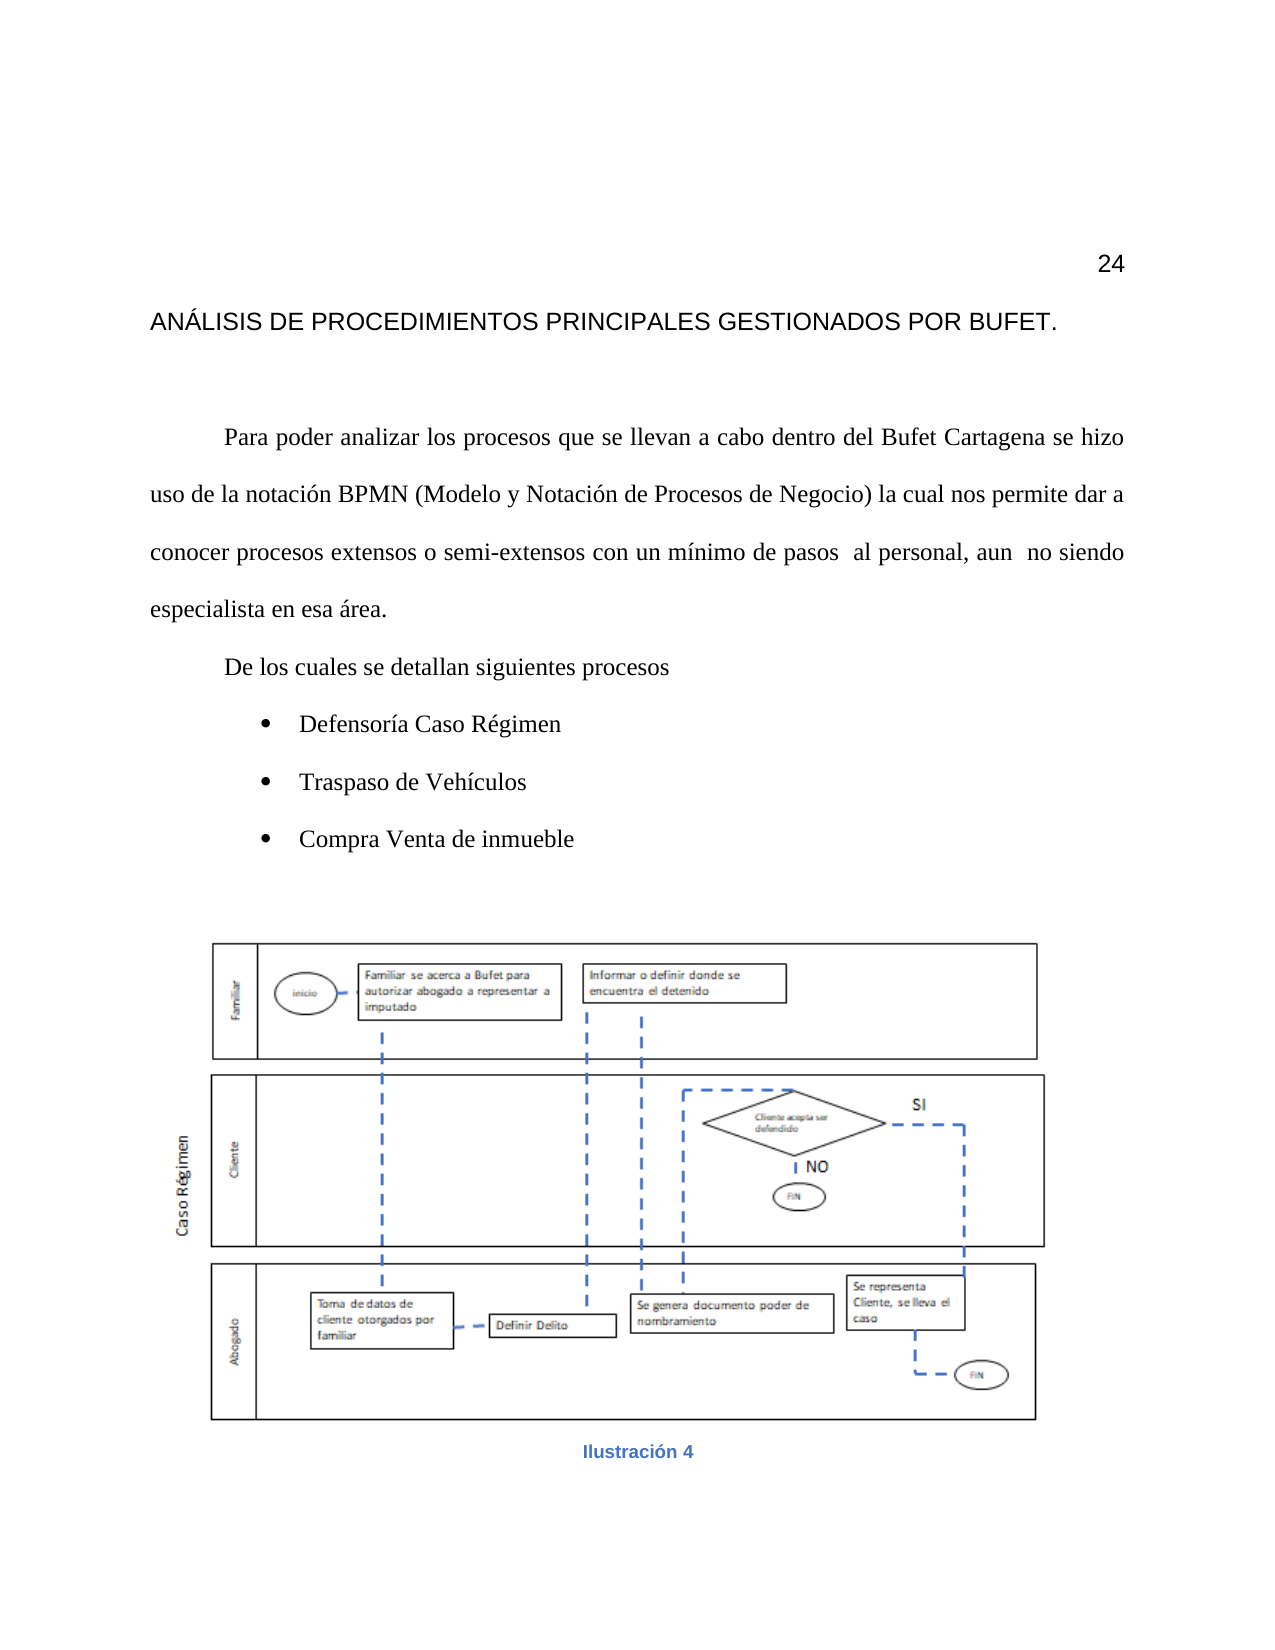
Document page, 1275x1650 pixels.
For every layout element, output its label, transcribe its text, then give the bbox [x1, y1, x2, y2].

text ANÁLISIS DE PROCEDIMIENTOS PRINCIPALES GESTIONADOS POR BUFET. [150, 307, 1125, 336]
list Compra Venta de inmueble [261, 824, 1125, 853]
list Defensoría Caso Régimen [261, 709, 1125, 738]
text De los cuales se detallan siguientes procesos [150, 652, 1125, 681]
text Para poder analizar los procesos que se llevan a cabo dentro del Bufet Cartagena se hizo uso de la notación BPMN (Modelo y Notación de Procesos de Negocio) la cual nos permite dar a conocer procesos extensos o semi-extensos con un mínimo de pasos al personal, aun no siendo especialista en esa área. [150, 422, 1125, 623]
picture [162, 913, 1080, 1429]
list Traspaso de Vehículos [261, 767, 1125, 796]
